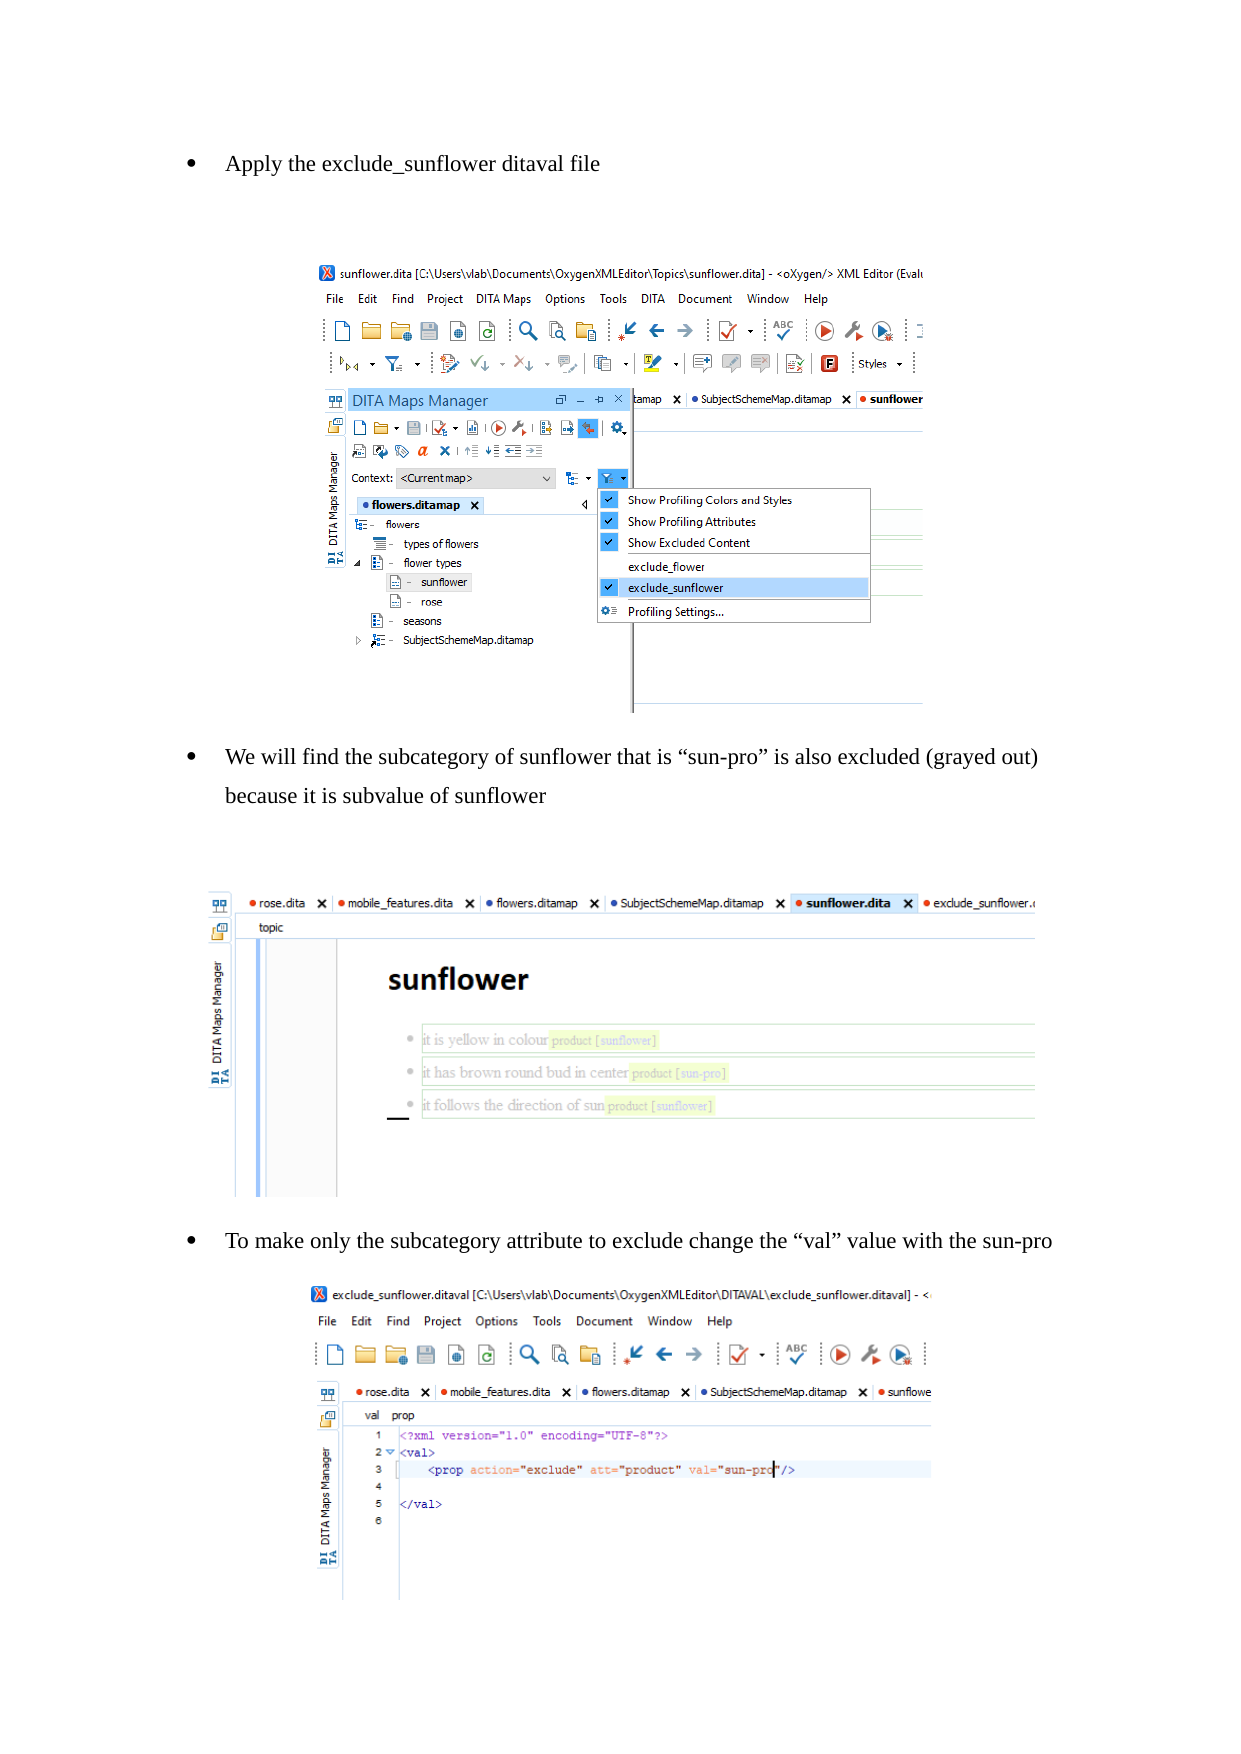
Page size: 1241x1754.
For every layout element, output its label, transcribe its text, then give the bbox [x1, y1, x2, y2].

picture [205, 878, 1035, 1197]
picture [309, 1283, 932, 1600]
picture [317, 262, 923, 713]
list We will find the subcategory of sunflower that is “sun-pro” is also excluded (grayed out) because it is subvalue of sunflower [187, 743, 1090, 809]
list To make only the subcategory attribute to exclude change the “val” value with the sun-pro [187, 1227, 1090, 1254]
list Apply the exclude_sunflower ditaval file [187, 150, 1090, 176]
